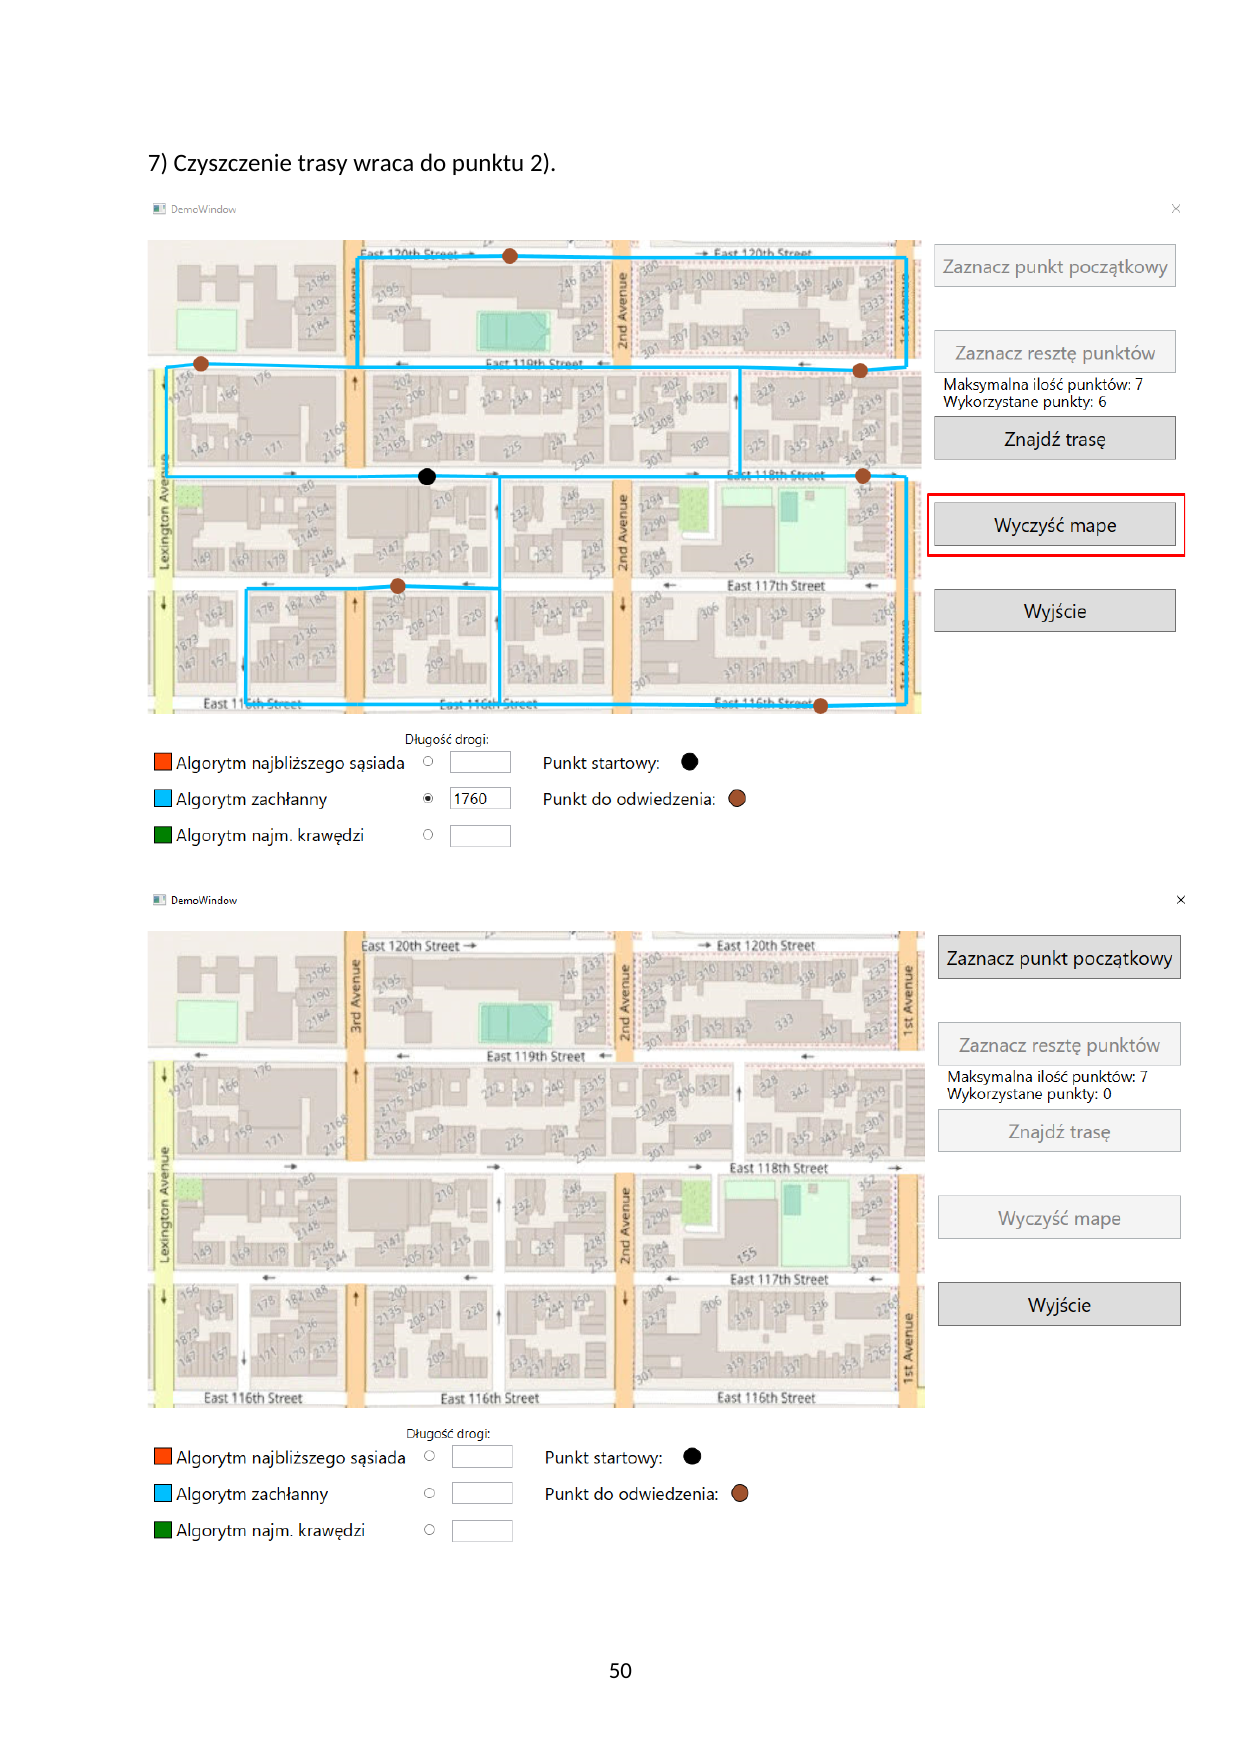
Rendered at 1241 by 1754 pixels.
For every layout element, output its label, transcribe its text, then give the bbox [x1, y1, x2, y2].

picture [147, 197, 1185, 871]
text 7) Czyszczenie trasy wraca do punktu 2). [148, 148, 1093, 178]
picture [147, 890, 1191, 1568]
